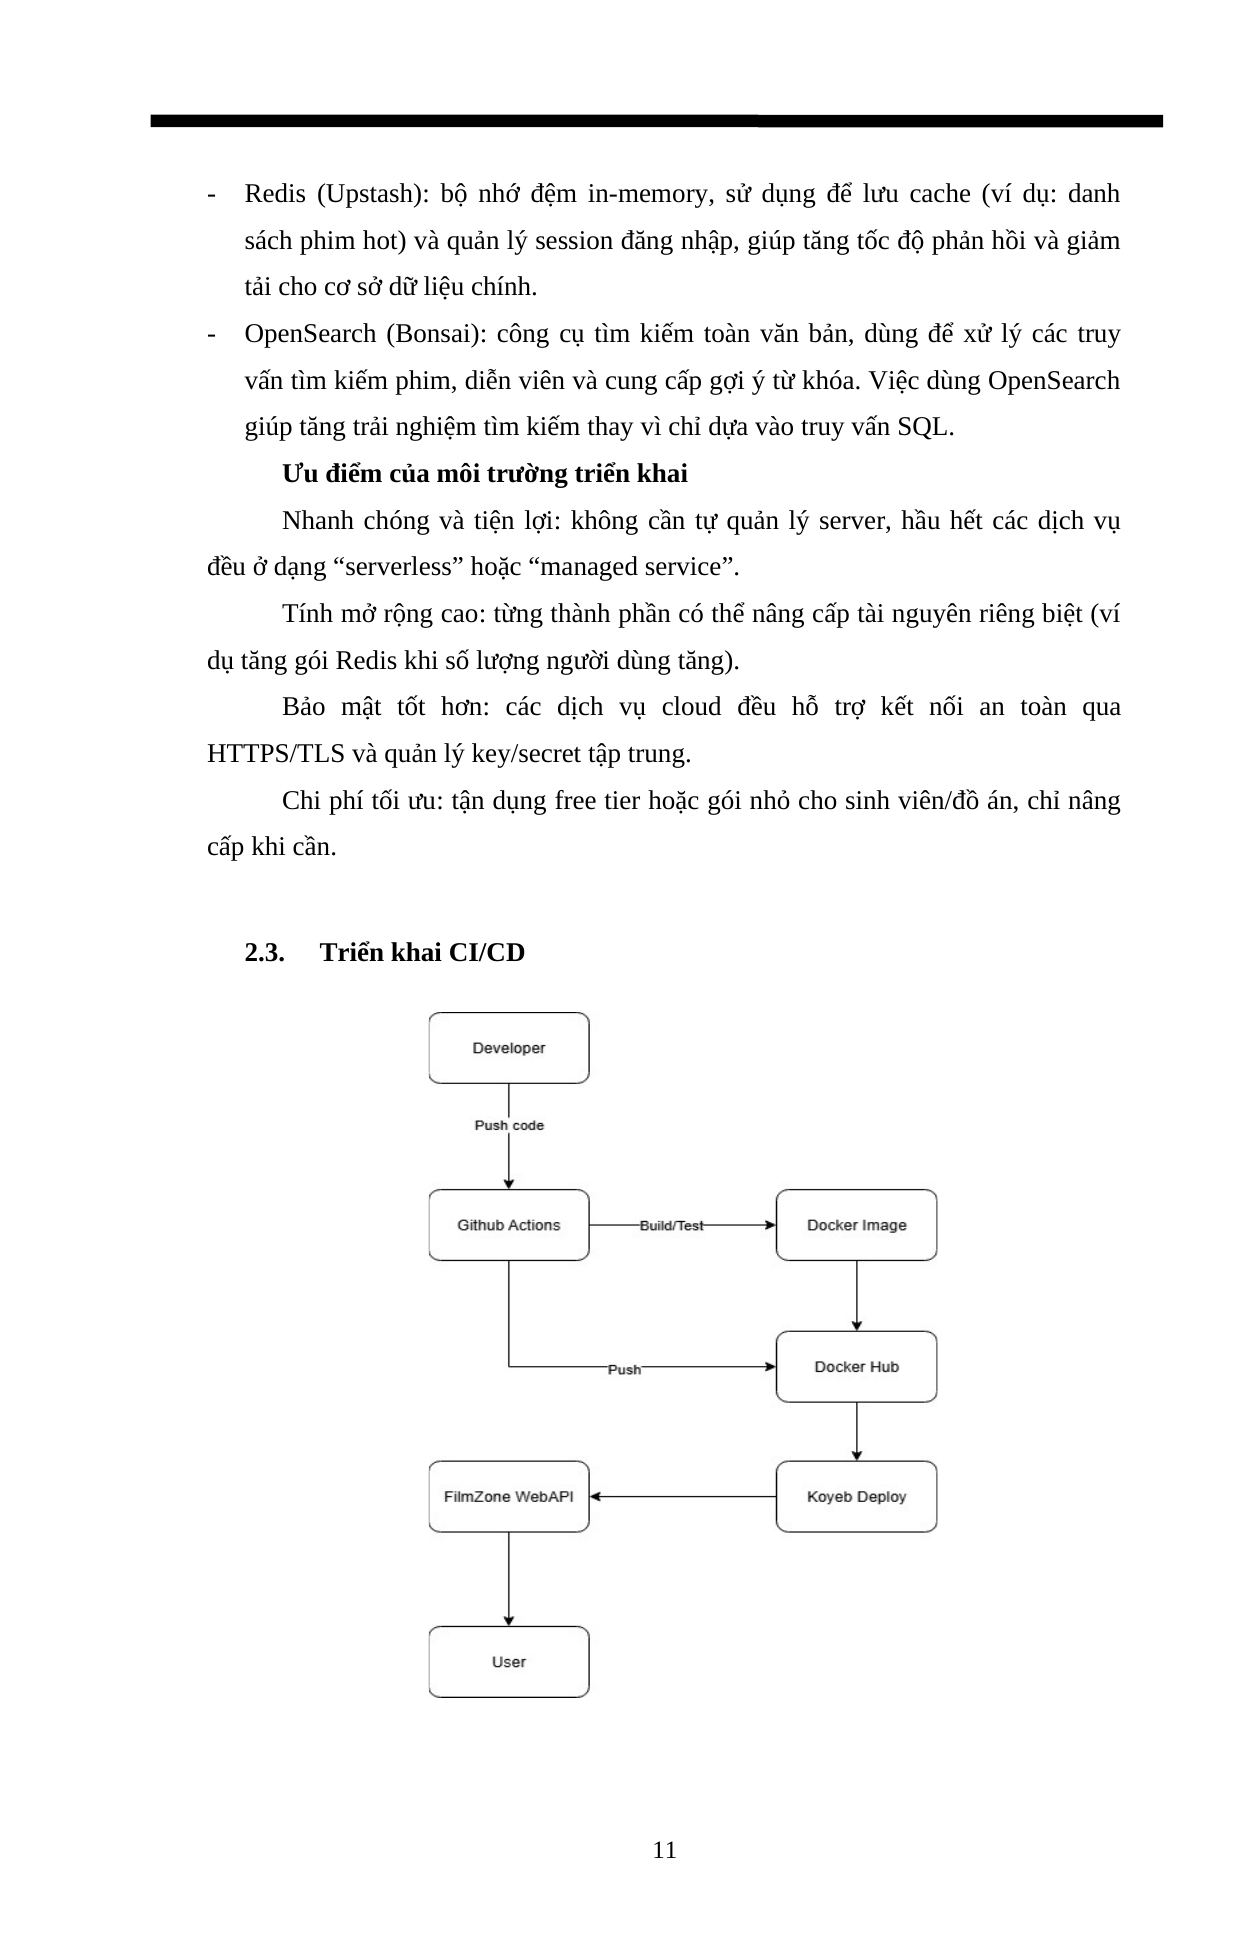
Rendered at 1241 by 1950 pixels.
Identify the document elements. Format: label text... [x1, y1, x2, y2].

list OpenSearch (Bonsai): công cụ tìm kiếm toàn văn bản, dùng để xử lý các truy vấn tìm kiếm phim, diễn viên và cung cấp gợi ý từ khóa. Việc dùng OpenSearch giúp tăng trải nghiệm tìm kiếm thay vì chỉ dựa vào truy vấn SQL. [207, 317, 1122, 442]
list Triển khai CI/CD [244, 936, 1122, 967]
list Redis (Upstash): bộ nhớ đệm in-memory, sử dụng để lưu cache (ví dụ: danh sách phim hot) và quản lý session đăng nhập, giúp tăng tốc độ phản hồi và giảm tải cho cơ sở dữ liệu chính. [207, 177, 1122, 302]
picture [428, 1012, 938, 1698]
text Chi phí tối ưu: tận dụng free tier hoặc gói nhỏ cho sinh viên/đồ án, chỉ nâng cấp khi cần. [207, 784, 1122, 862]
text Tính mở rộng cao: từng thành phần có thể nâng cấp tài nguyên riêng biệt (ví dụ tăng gói Redis khi số lượng người dùng tăng). [207, 597, 1122, 675]
text Bảo mật tốt hơn: các dịch vụ cloud đều hỗ trợ kết nối an toàn qua HTTPS/TLS và quản lý key/secret tập trung. [207, 691, 1122, 768]
text Nhanh chóng và tiện lợi: không cần tự quản lý server, hầu hết các dịch vụ đều ở dạng “serverless” hoặc “managed service”. [207, 504, 1122, 582]
text Ưu điểm của môi trường triển khai [207, 457, 1122, 488]
